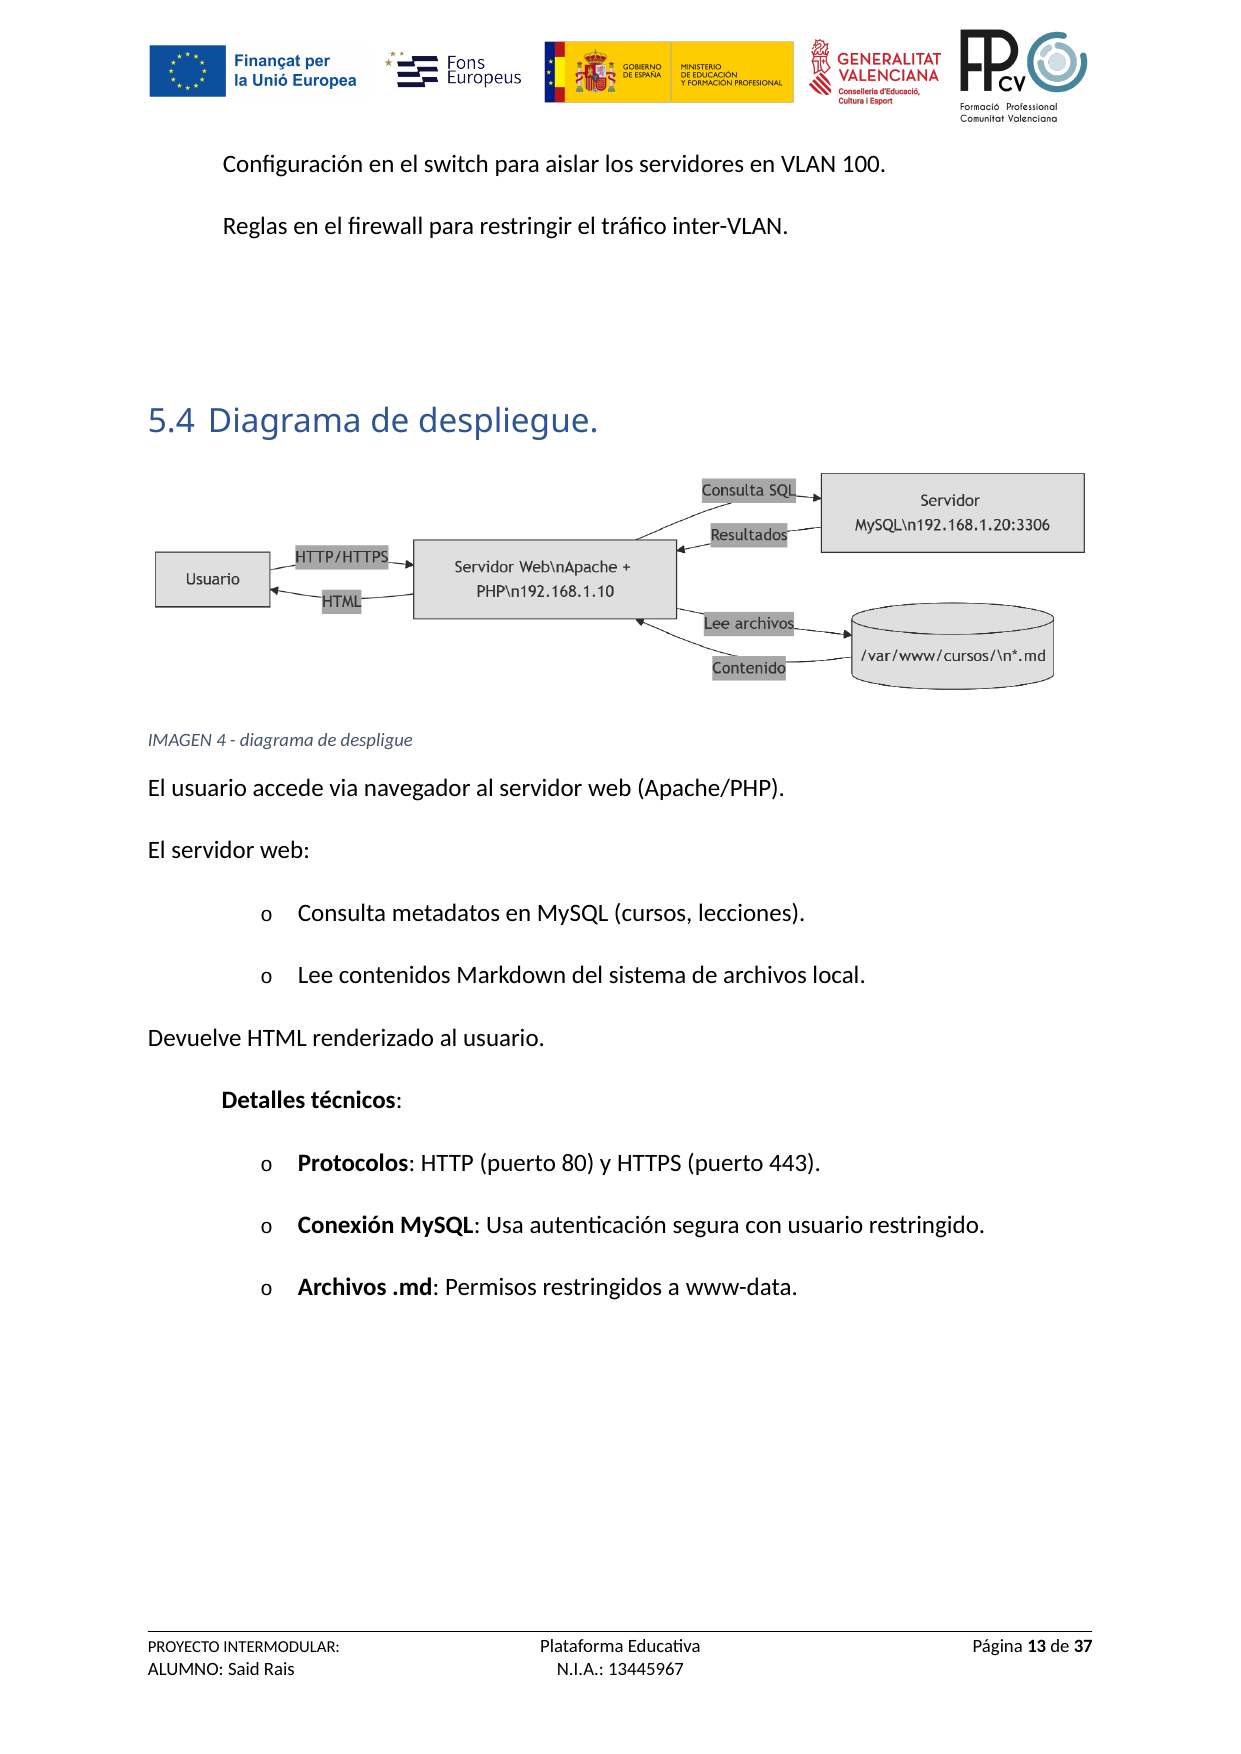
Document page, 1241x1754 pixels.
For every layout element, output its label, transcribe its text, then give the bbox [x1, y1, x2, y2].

text IMAGEN 4 - diagrama de despligue [148, 728, 1092, 751]
list Archivos .md: Permisos restringidos a www-data. [260, 1271, 1092, 1302]
picture [147, 44, 370, 102]
subtitle Diagrama de despliegue. [148, 397, 1092, 443]
list Conexión MySQL: Usa autenticación segura con usuario restringido. [260, 1209, 1092, 1239]
picture [955, 22, 1091, 127]
text Configuración en el switch para aislar los servidores en VLAN 100. [223, 148, 1092, 178]
list Protocolos: HTTP (puerto 80) y HTTPS (puerto 443). [260, 1147, 1092, 1177]
text El servidor web: [148, 835, 1092, 865]
text Detalles técnicos: [148, 1084, 1092, 1115]
text Devuelve HTML renderizado al usuario. [148, 1022, 1092, 1052]
list Lee contenidos Markdown del sistema de archivos local. [260, 959, 1092, 990]
picture [147, 465, 1092, 697]
picture [384, 50, 530, 94]
picture [543, 40, 795, 104]
text Reglas en el firewall para restringir el tráfico inter-VLAN. [223, 210, 1092, 241]
picture [809, 39, 941, 105]
list Consulta metadatos en MySQL (cursos, lecciones). [260, 897, 1092, 928]
text El usuario accede via navegador al servidor web (Apache/PHP). [148, 772, 1092, 803]
